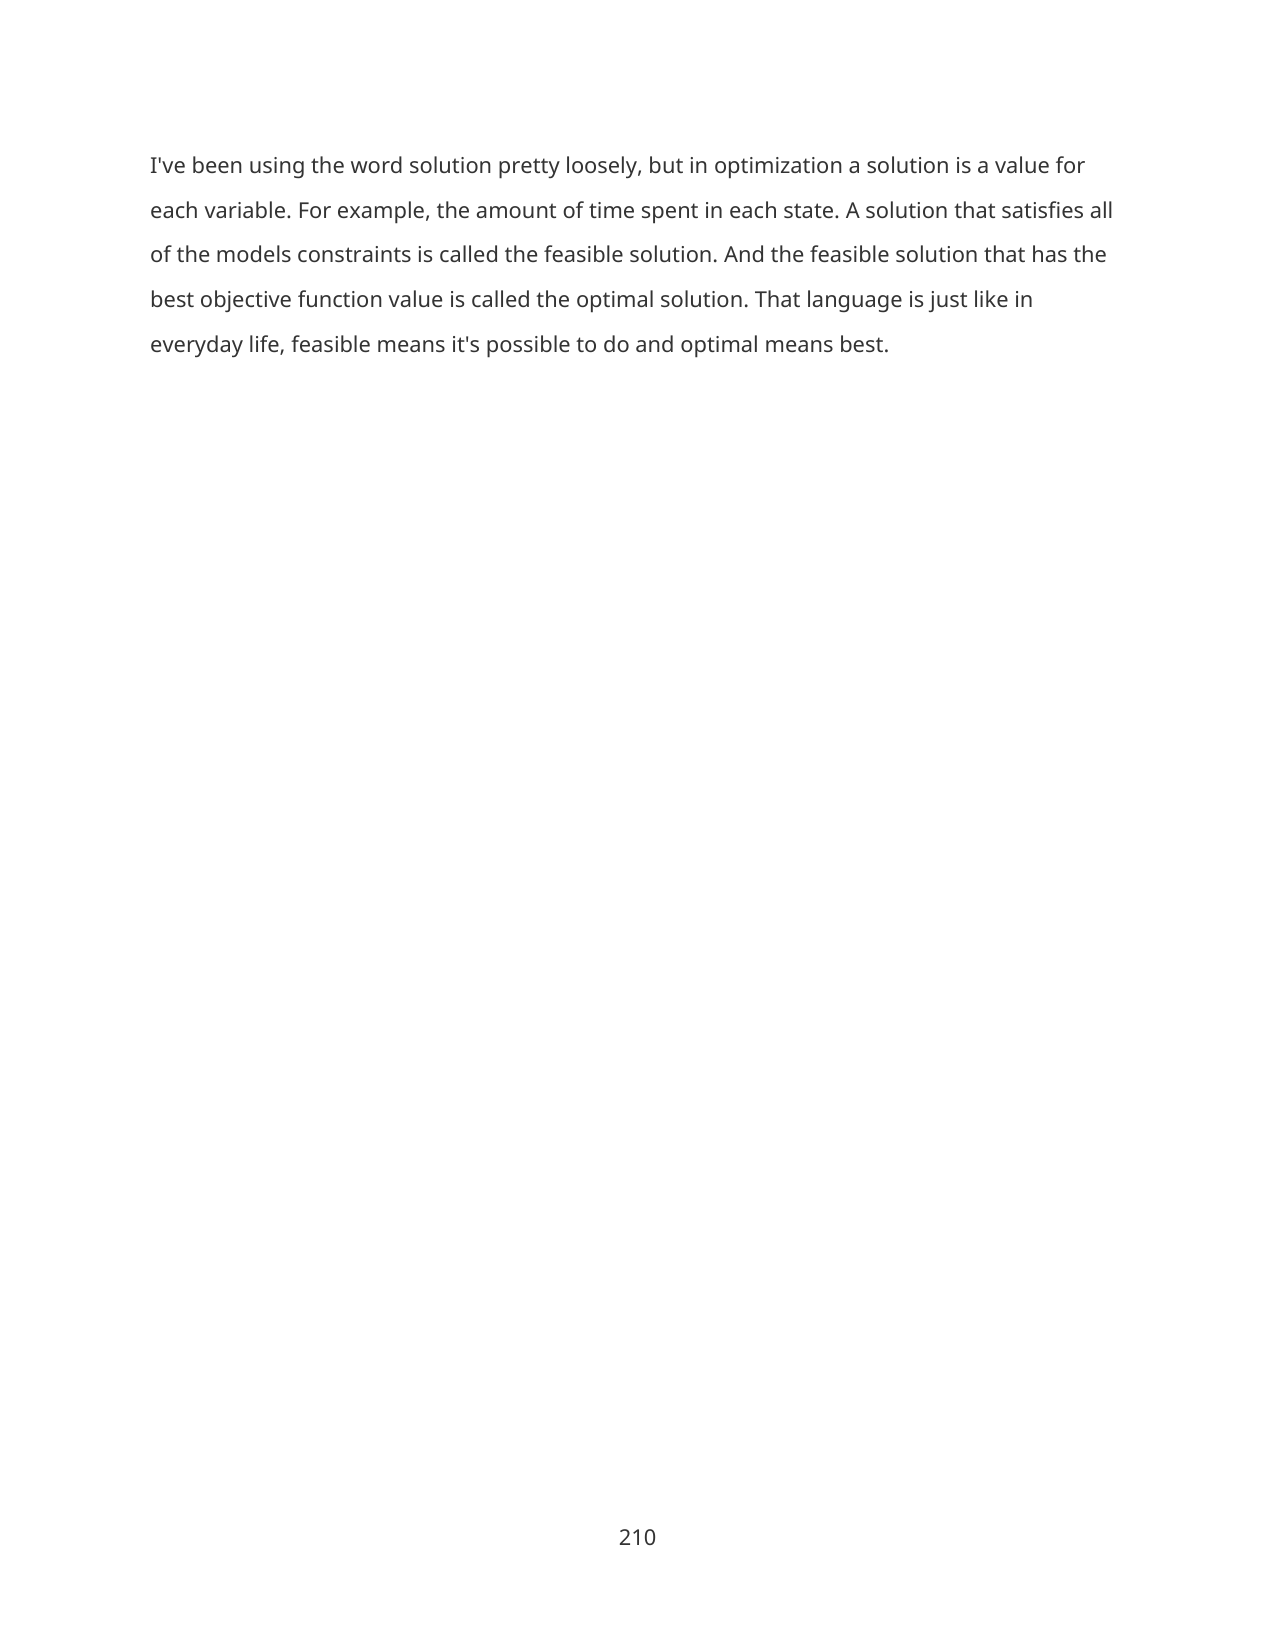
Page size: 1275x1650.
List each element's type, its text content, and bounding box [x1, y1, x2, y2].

text I've been using the word solution pretty loosely, but in optimization a solution is a value for each variable. For example, the amount of time spent in each state. A solution that satisfies all of the models constraints is called the feasible solution. And the feasible solution that has the best objective function value is called the optimal solution. That language is just like in everyday life, feasible means it's possible to do and optimal means best. [150, 150, 1125, 358]
